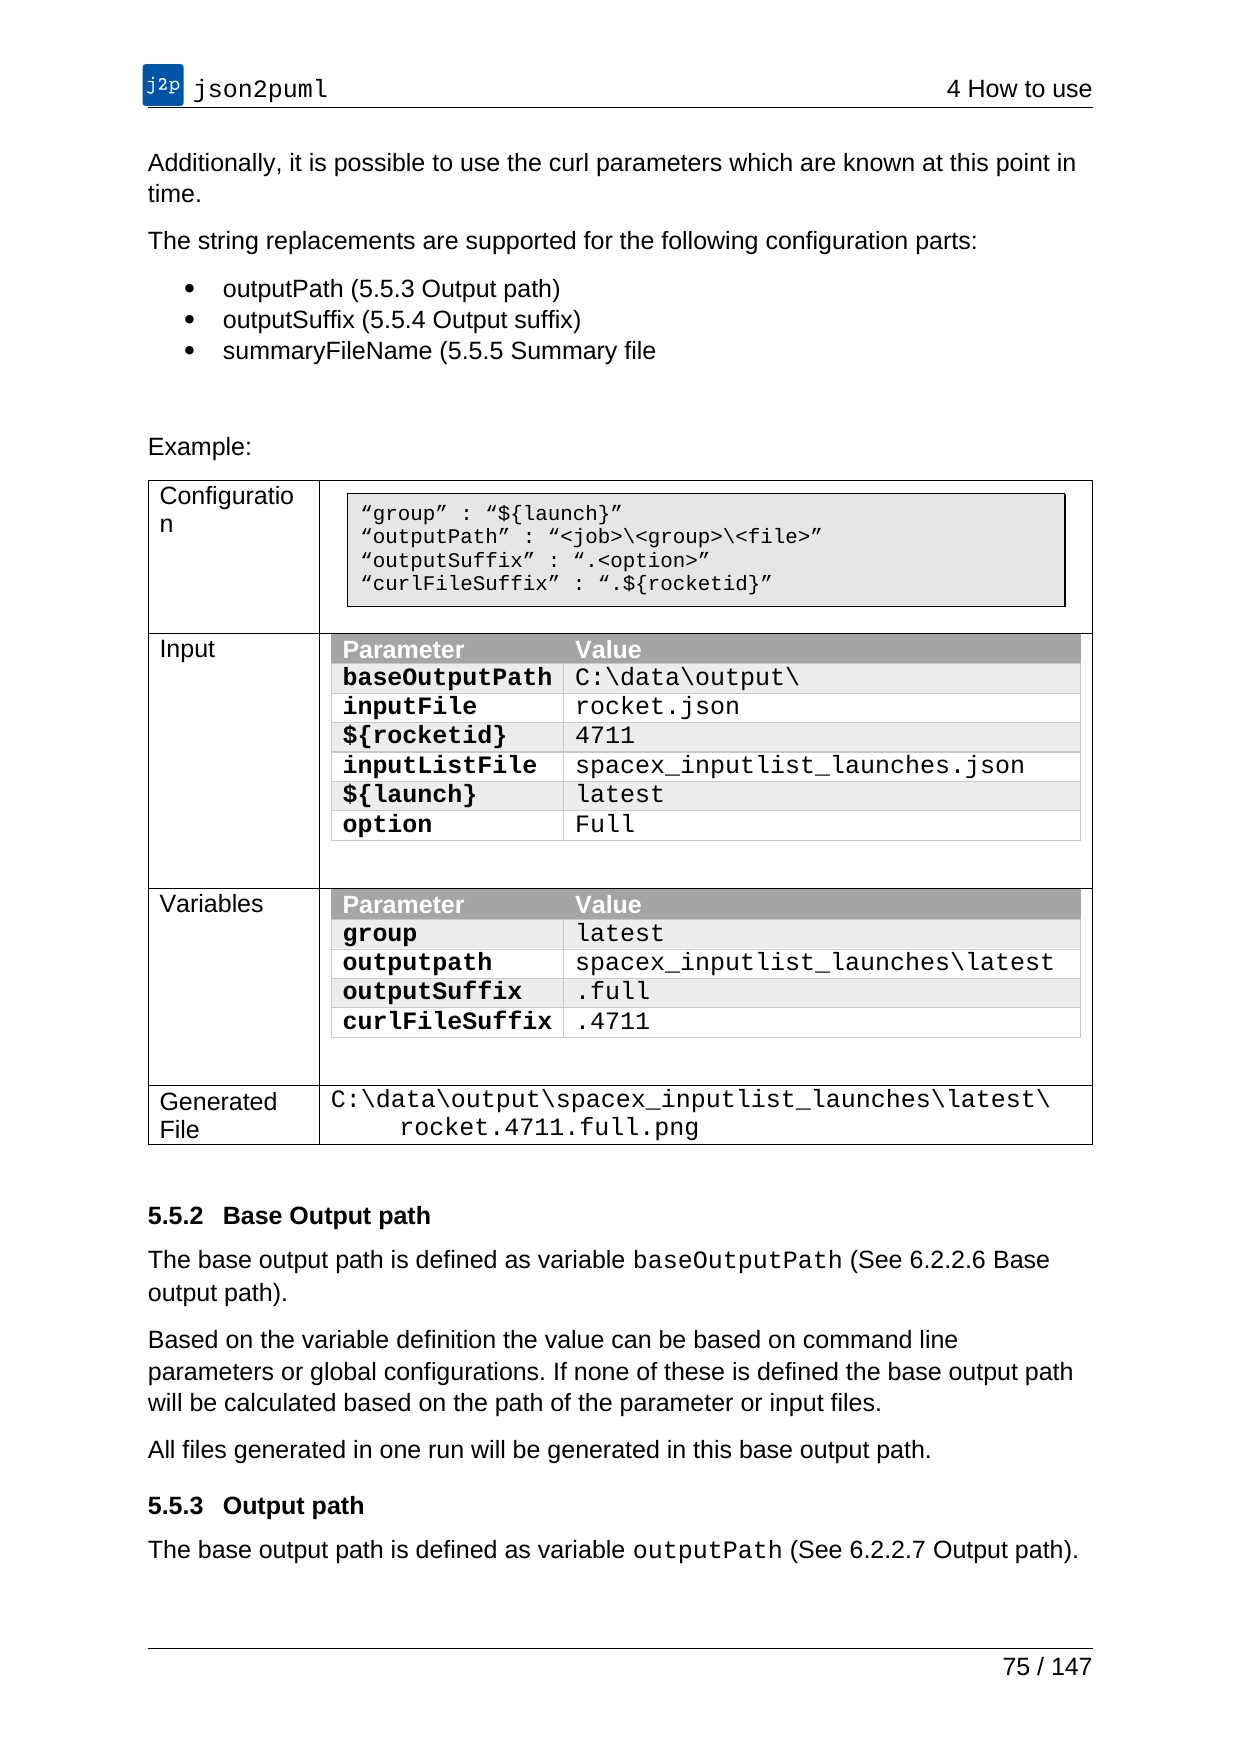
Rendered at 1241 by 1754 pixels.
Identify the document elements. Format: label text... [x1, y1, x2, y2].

table_cell Input [149, 634, 319, 888]
text All files generated in one run will be generated in this base output path. [148, 1435, 1093, 1464]
table_cell C:\data\output\spacex_inputlist_launches\latest\ rocket.4711.full.png [320, 1086, 1092, 1144]
list outputPath (5.5.3 Output path) [185, 274, 1093, 303]
table_header Configuration [149, 481, 319, 632]
list summaryFileName (5.5.5 Summary file [185, 336, 1093, 365]
table_cell [320, 889, 1092, 1085]
text Example: [148, 432, 1093, 461]
text Based on the variable definition the value can be based on command line parameters or global configurations. If none of these is defined the base output path will be calculated based on the path of the parameter or input files. [148, 1326, 1093, 1416]
list outputSuffix (5.5.4 Output suffix) [185, 305, 1093, 334]
picture [142, 64, 184, 106]
subtitle Output path [148, 1491, 1093, 1520]
text The base output path is defined as variable outputPath (See 6.2.2.7 Output path). [148, 1535, 1093, 1566]
table_header “group” : “${launch}” “outputPath” : “<job>\<group>\<file>” “outputSuffix” : “.<option>” “curlFileSuffix” : “.${rocketid}” [320, 481, 1092, 632]
text The string replacements are supported for the following configuration parts: [148, 226, 1093, 255]
text The base output path is defined as variable baseOutputPath (See 6.2.2.6 Base output path). [148, 1244, 1093, 1307]
table_cell [320, 634, 1092, 888]
text Additionally, it is possible to use the curl parameters which are known at this point in time. [148, 148, 1093, 207]
table_cell Variables [149, 889, 319, 1085]
table_cell Generated File [149, 1086, 319, 1144]
subtitle Base Output path [148, 1201, 1093, 1230]
